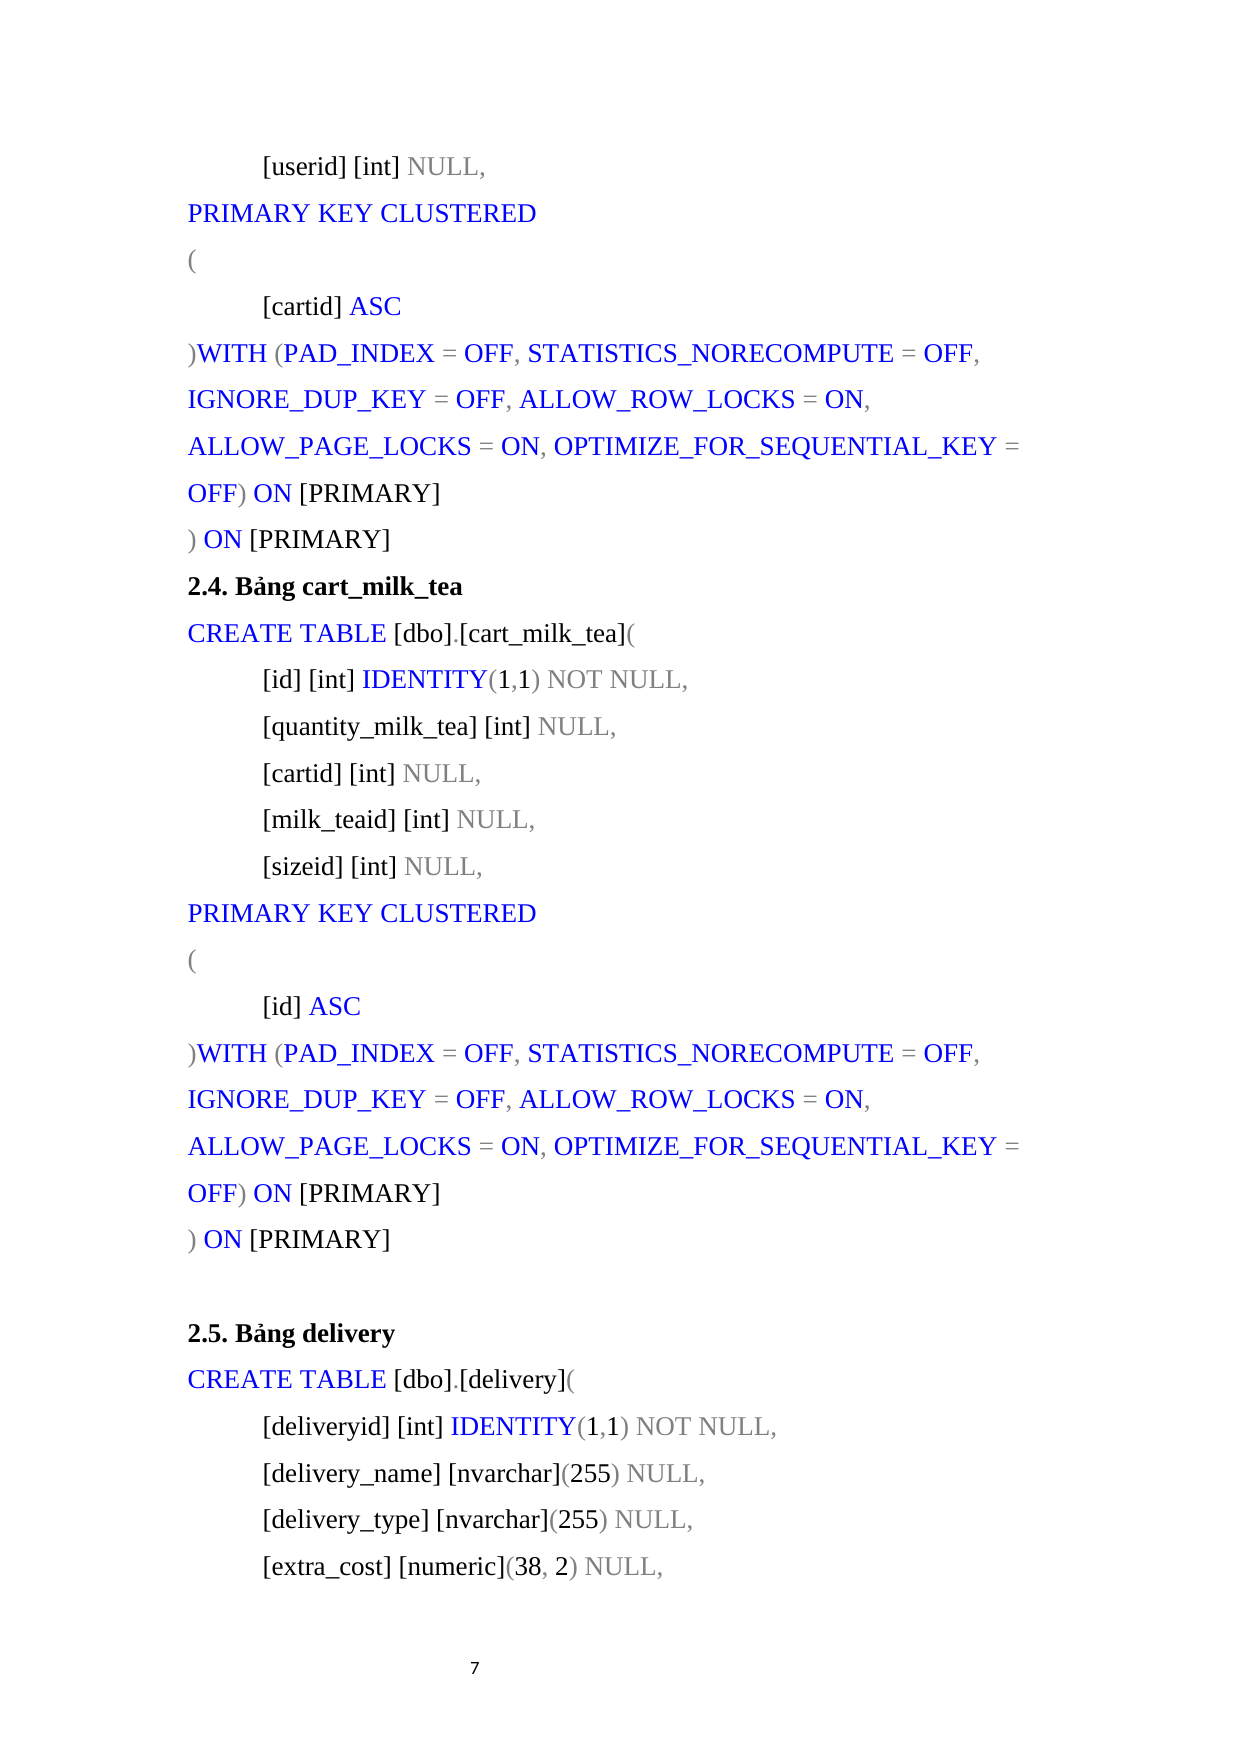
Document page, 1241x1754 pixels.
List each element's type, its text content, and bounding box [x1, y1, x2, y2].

text [milk_teaid] [int] NULL, [187, 803, 1053, 834]
text PRIMARY KEY CLUSTERED [187, 897, 1053, 928]
text [deliveryid] [int] IDENTITY(1,1) NOT NULL, [187, 1410, 1053, 1441]
text [delivery_name] [nvarchar](255) NULL, [187, 1457, 1053, 1488]
text [id] [int] IDENTITY(1,1) NOT NULL, [187, 663, 1053, 694]
text ( [187, 943, 1053, 974]
list Bảng delivery [187, 1317, 1053, 1348]
text [extra_cost] [numeric](38, 2) NULL, [187, 1550, 1053, 1581]
text [userid] [int] NULL, [187, 150, 1053, 181]
text ) ON [PRIMARY] [187, 523, 1053, 554]
text [delivery_type] [nvarchar](255) NULL, [187, 1503, 1053, 1534]
text [cartid] ASC [187, 290, 1053, 321]
text [id] ASC [187, 990, 1053, 1021]
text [187, 337, 1053, 508]
list Bảng cart_milk_tea [187, 570, 1053, 601]
text ( [187, 243, 1053, 274]
text CREATE TABLE [dbo].[delivery]( [187, 1363, 1053, 1394]
text PRIMARY KEY CLUSTERED [187, 197, 1053, 228]
text [sizeid] [int] NULL, [187, 850, 1053, 881]
text [quantity_milk_tea] [int] NULL, [187, 710, 1053, 741]
text ) ON [PRIMARY] [187, 1223, 1053, 1254]
text CREATE TABLE [dbo].[cart_milk_tea]( [187, 617, 1053, 648]
text [cartid] [int] NULL, [187, 757, 1053, 788]
